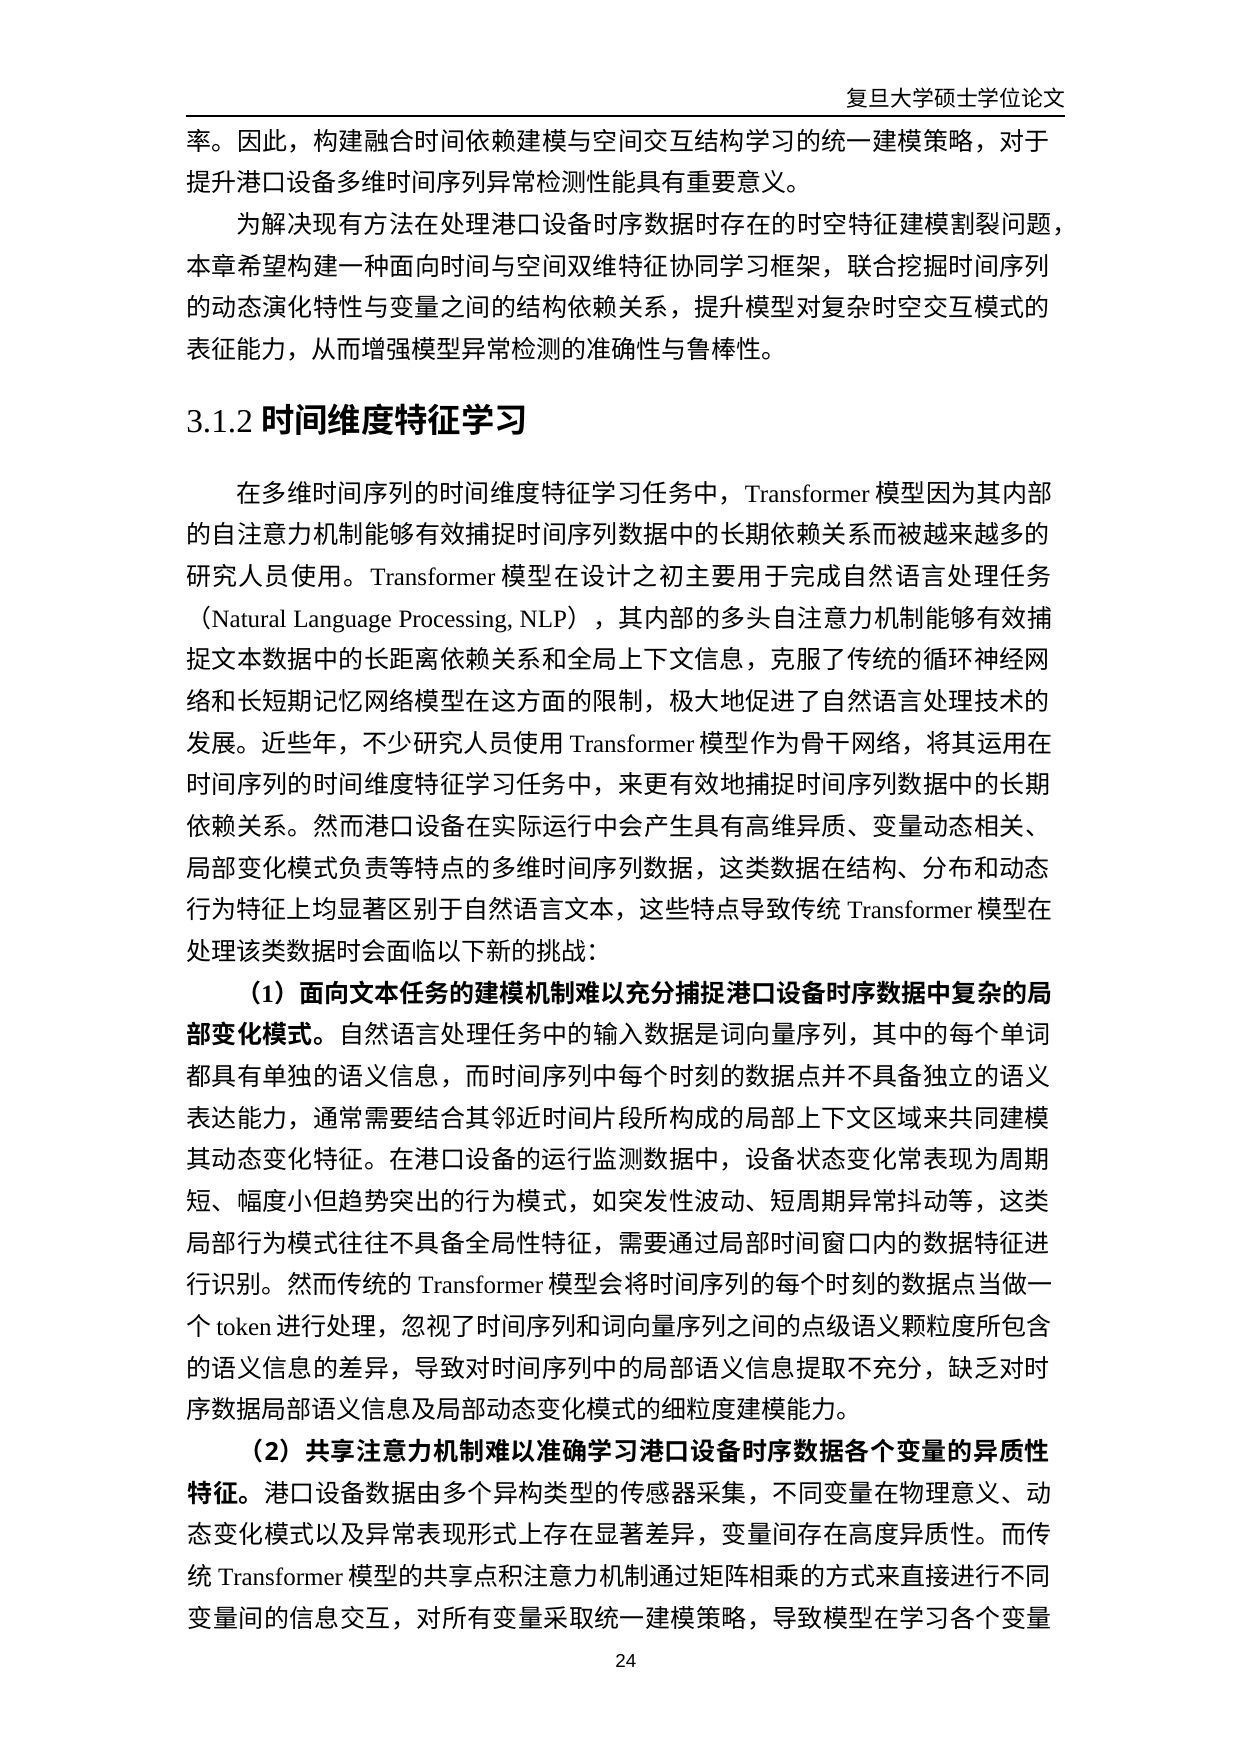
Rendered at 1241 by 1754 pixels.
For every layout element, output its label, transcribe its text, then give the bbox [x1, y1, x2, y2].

text （1）面向文本任务的建模机制难以充分捕捉港口设备时序数据中复杂的局部变化模式。自然语言处理任务中的输入数据是词向量序列，其中的每个单词都具有单独的语义信息，而时间序列中每个时刻的数据点并不具备独立的语义表达能力，通常需要结合其邻近时间片段所构成的局部上下文区域来共同建模其动态变化特征。在港口设备的运行监测数据中，设备状态变化常表现为周期短、幅度小但趋势突出的行为模式，如突发性波动、短周期异常抖动等，这类局部行为模式往往不具备全局性特征，需要通过局部时间窗口内的数据特征进行识别。然而传统的Transformer模型会将时间序列的每个时刻的数据点当做一个token进行处理，忽视了时间序列和词向量序列之间的点级语义颗粒度所包含的语义信息的差异，导致对时间序列中的局部语义信息提取不充分，缺乏对时序数据局部语义信息及局部动态变化模式的细粒度建模能力。 [186, 969, 1053, 1427]
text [188, 1427, 1053, 1636]
text 在多维时间序列的时间维度特征学习任务中，Transformer模型因为其内部的自注意力机制能够有效捕捉时间序列数据中的长期依赖关系而被越来越多的研究人员使用。Transformer模型在设计之初主要用于完成自然语言处理任务（Natural Language Processing, NLP），其内部的多头自注意力机制能够有效捕捉文本数据中的长距离依赖关系和全局上下文信息，克服了传统的循环神经网络和长短期记忆网络模型在这方面的限制，极大地促进了自然语言处理技术的发展。近些年，不少研究人员使用Transformer模型作为骨干网络，将其运用在时间序列的时间维度特征学习任务中，来更有效地捕捉时间序列数据中的长期依赖关系。然而港口设备在实际运行中会产生具有高维异质、变量动态相关、局部变化模式负责等特点的多维时间序列数据，这类数据在结构、分布和动态行为特征上均显著区别于自然语言文本，这些特点导致传统Transformer模型在处理该类数据时会面临以下新的挑战： [186, 469, 1053, 969]
text 为解决现有方法在处理港口设备时序数据时存在的时空特征建模割裂问题，本章希望构建一种面向时间与空间双维特征协同学习框架，联合挖掘时间序列的动态演化特性与变量之间的结构依赖关系，提升模型对复杂时空交互模式的表征能力，从而增强模型异常检测的准确性与鲁棒性。 [186, 200, 1053, 367]
subtitle 时间维度特征学习 [186, 394, 1065, 442]
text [186, 117, 1053, 200]
